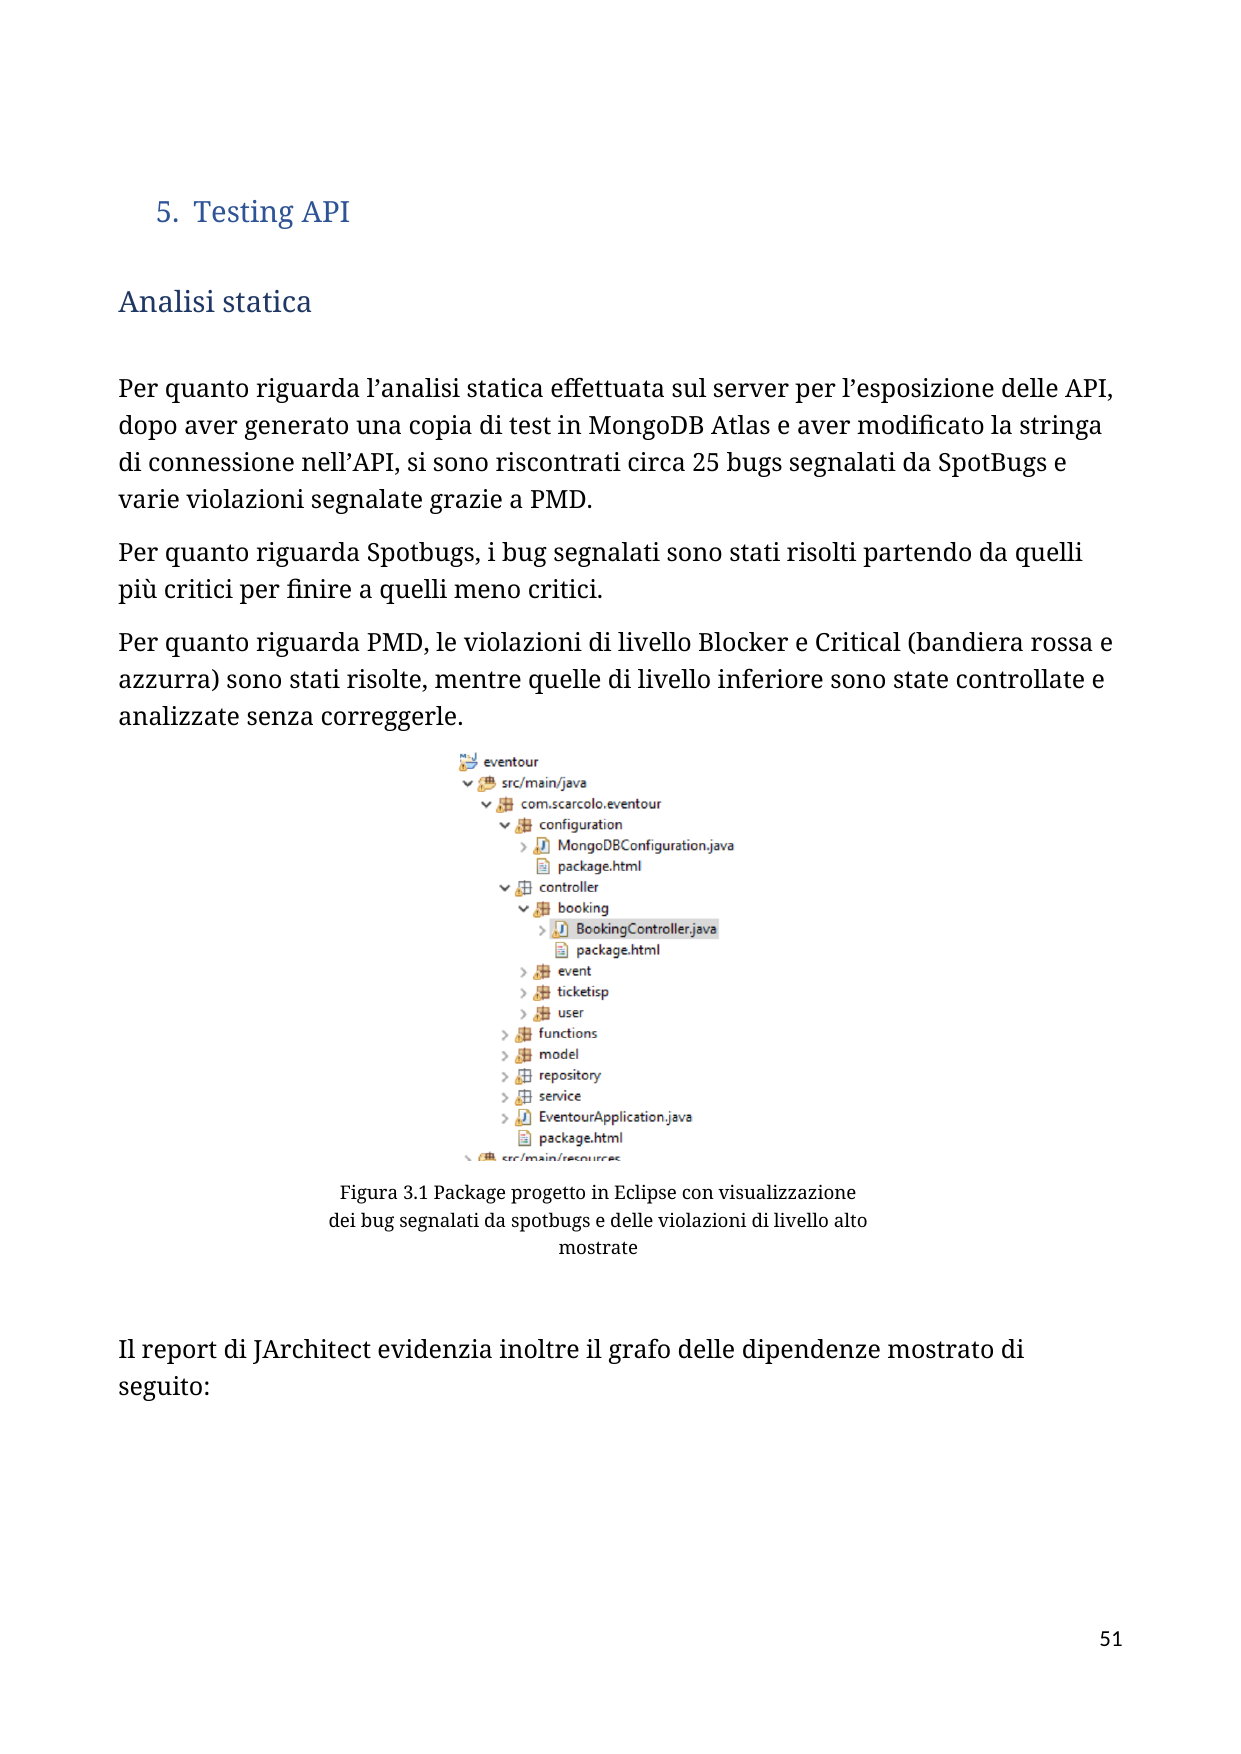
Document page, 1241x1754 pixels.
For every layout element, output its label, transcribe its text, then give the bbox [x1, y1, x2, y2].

text Per quanto riguarda l’analisi statica effettuata sul server per l’esposizione delle API, dopo aver generato una copia di test in MongoDB Atlas e aver modificato la stringa di connessione nell’API, si sono riscontrati circa 25 bugs segnalati da SpotBugs e varie violazioni segnalate grazie a PMD. [118, 371, 1122, 516]
text Per quanto riguarda PMD, le violazioni di livello Blocker e Critical (bandiera rossa e azzurra) sono stati risolte, mentre quelle di livello inferiore sono state controllate e analizzate senza correggerle. [118, 625, 1122, 733]
subtitle Analisi statica [118, 281, 1122, 321]
subtitle Testing API [156, 192, 1122, 231]
text Figura 3.1 Package progetto in Eclipse con visualizzazione dei bug segnalati da spotbugs e delle violazioni di livello alto mostrate [325, 1179, 871, 1260]
picture [454, 752, 786, 1161]
text Il report di JArchitect evidenzia inoltre il grafo delle dipendenze mostrato di seguito: [118, 1332, 1122, 1403]
text Per quanto riguarda Spotbugs, i bug segnalati sono stati risolti partendo da quelli più critici per finire a quelli meno critici. [118, 535, 1122, 606]
